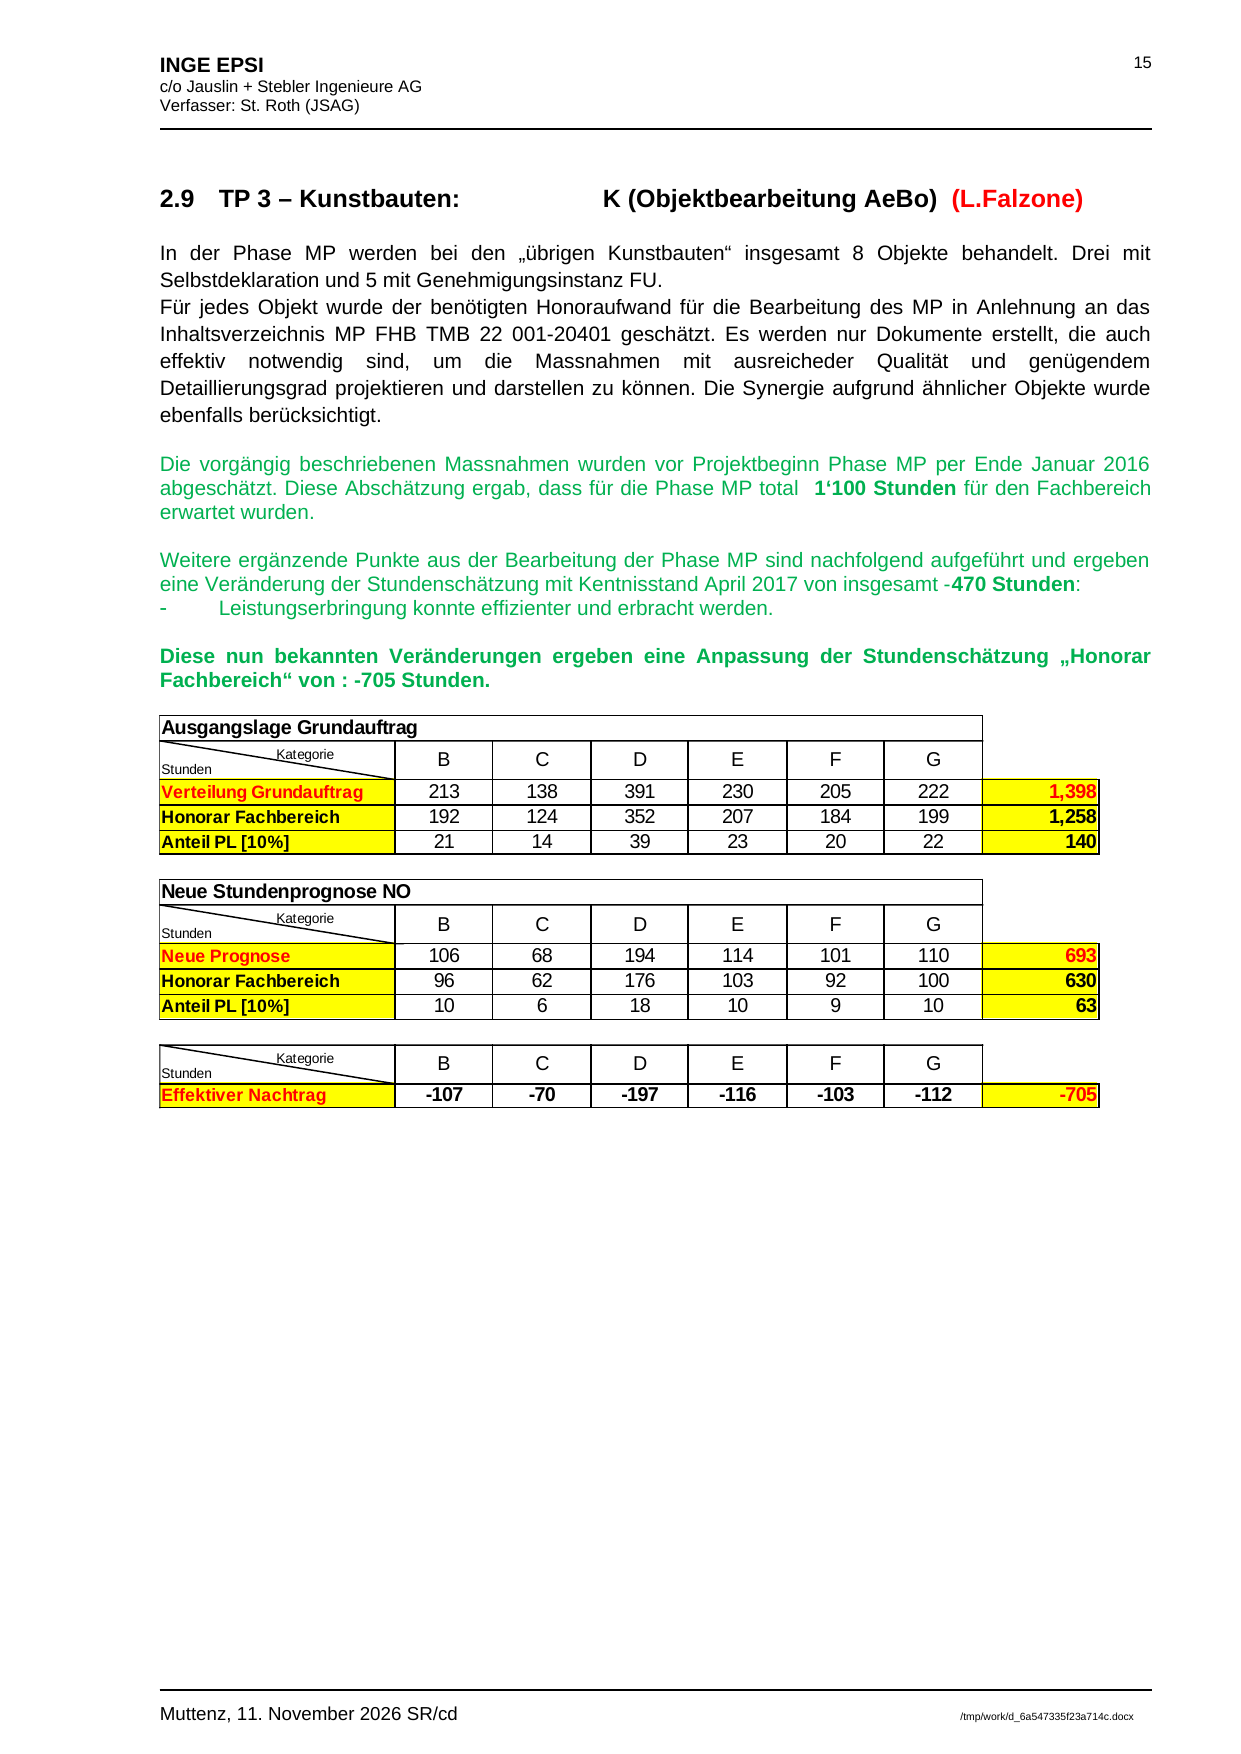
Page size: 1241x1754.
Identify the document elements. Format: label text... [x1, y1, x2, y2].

text Die vorgängig beschriebenen Massnahmen wurden vor Projektbeginn Phase MP per Ende Januar 2016 abgeschätzt. Diese Abschätzung ergab, dass für die Phase MP total 1‘100 Stunden für den Fachbereich erwartet wurden. [159, 452, 1152, 524]
list Leistungserbringung konnte effizienter und erbracht werden. [159, 596, 1152, 619]
text Für jedes Objekt wurde der benötigten Honoraufwand für die Bearbeitung des MP in Anlehnung an das Inhaltsverzeichnis MP FHB TMB 22 001-20401 geschätzt. Es werden nur Dokumente erstellt, die auch effektiv notwendig sind, um die Massnahmen mit ausreicheder Qualität und genügendem Detaillierungsgrad projektieren und darstellen zu können. Die Synergie aufgrund ähnlicher Objekte wurde ebenfalls berücksichtigt. [159, 292, 1152, 428]
text Weitere ergänzende Punkte aus der Bearbeitung der Phase MP sind nachfolgend aufgeführt und ergeben eine Veränderung der Stundenschätzung mit Kentnisstand April 2017 von insgesamt -470 Stunden: [159, 548, 1152, 596]
text In der Phase MP werden bei den „übrigen Kunstbauten“ insgesamt 8 Objekte behandelt. Drei mit Selbstdeklaration und 5 mit Genehmigungsinstanz FU. [159, 238, 1152, 292]
text Diese nun bekannten Veränderungen ergeben eine Anpassung der Stundenschätzung „Honorar Fachbereich“ von : -705 Stunden. [159, 643, 1152, 691]
subtitle TP 3 – Kunstbauten: K (Objektbearbeitung AeBo) (L.Falzone) [159, 184, 1152, 213]
